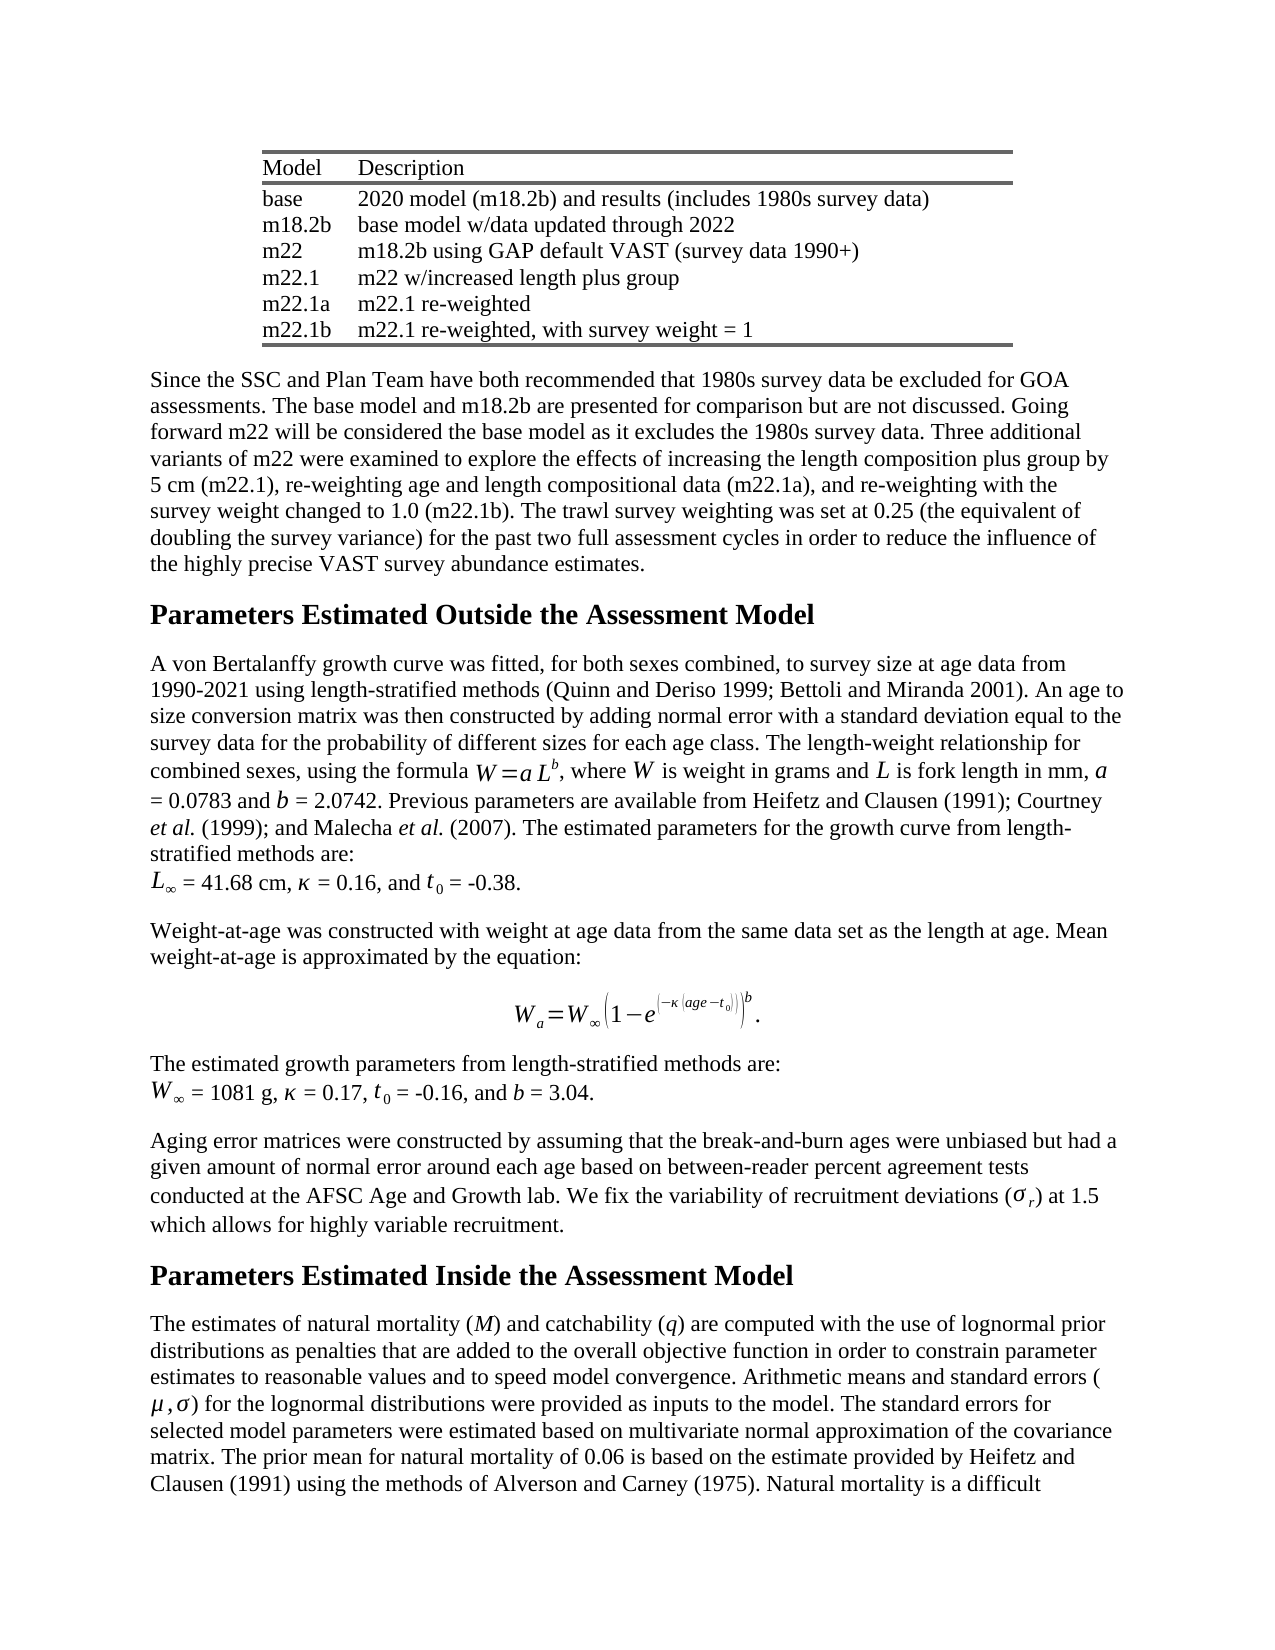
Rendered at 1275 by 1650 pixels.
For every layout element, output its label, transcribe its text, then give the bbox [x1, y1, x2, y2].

table_cell m22 [262, 238, 358, 264]
table_header Model [262, 154, 358, 181]
text Aging error matrices were constructed by assuming that the break-and-burn ages were unbiased but had a given amount of normal error around each age based on between-reader percent agreement tests conducted at the AFSC Age and Growth lab. We fix the variability of recruitment deviations () at 1.5 which allows for highly variable recruitment. [150, 1127, 1125, 1237]
table_cell m22.1b [262, 316, 358, 343]
table_cell m22.1a [262, 290, 358, 316]
table_cell base model w/data updated through 2022 [358, 211, 1013, 237]
table_cell 2020 model (m18.2b) and results (includes 1980s survey data) [358, 185, 1013, 211]
subtitle Parameters Estimated Outside the Assessment Model [150, 597, 1125, 631]
table_cell m22.1 re-weighted, with survey weight = 1 [358, 316, 1013, 343]
table_cell m18.2b [262, 211, 358, 237]
text Since the SSC and Plan Team have both recommended that 1980s survey data be excluded for GOA assessments. The base model and m18.2b are presented for comparison but are not discussed. Going forward m22 will be considered the base model as it excludes the 1980s survey data. Three additional variants of m22 were examined to explore the effects of increasing the length composition plus group by 5 cm (m22.1), re-weighting age and length compositional data (m22.1a), and re-weighting with the survey weight changed to 1.0 (m22.1b). The trawl survey weighting was set at 0.25 (the equivalent of doubling the survey variance) for the past two full assessment cycles in order to reduce the influence of the highly precise VAST survey abundance estimates. [150, 366, 1125, 577]
table_cell base [262, 185, 358, 211]
table_cell m22 w/increased length plus group [358, 264, 1013, 290]
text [150, 1310, 1125, 1496]
subtitle Parameters Estimated Inside the Assessment Model [150, 1258, 1125, 1292]
table_cell m22.1 [262, 264, 358, 290]
text Weight-at-age was constructed with weight at age data from the same data set as the length at age. Mean weight-at-age is approximated by the equation: [150, 917, 1125, 969]
text The estimated growth parameters from length-stratified methods are: = 1081 g, = 0.17, = -0.16, and b = 3.04. [150, 1050, 1125, 1108]
table_cell m22.1 re-weighted [358, 290, 1013, 316]
table_cell m18.2b using GAP default VAST (survey data 1990+) [358, 238, 1013, 264]
table_header Description [358, 154, 1013, 181]
text A von Bertalanffy growth curve was fitted, for both sexes combined, to survey size at age data from 1990-2021 using length-stratified methods (Quinn and Deriso 1999; Bettoli and Miranda 2001). An age to size conversion matrix was then constructed by adding normal error with a standard deviation equal to the survey data for the probability of different sizes for each age class. The length-weight relationship for combined sexes, using the formula , where is weight in grams and is fork length in mm, = 0.0783 and = 2.0742. Previous parameters are available from Heifetz and Clausen (1991); Courtney et al. (1999); and Malecha et al. (2007). The estimated parameters for the growth curve from length-stratified methods are: = 41.68 cm, = 0.16, and = -0.38. [150, 650, 1125, 898]
